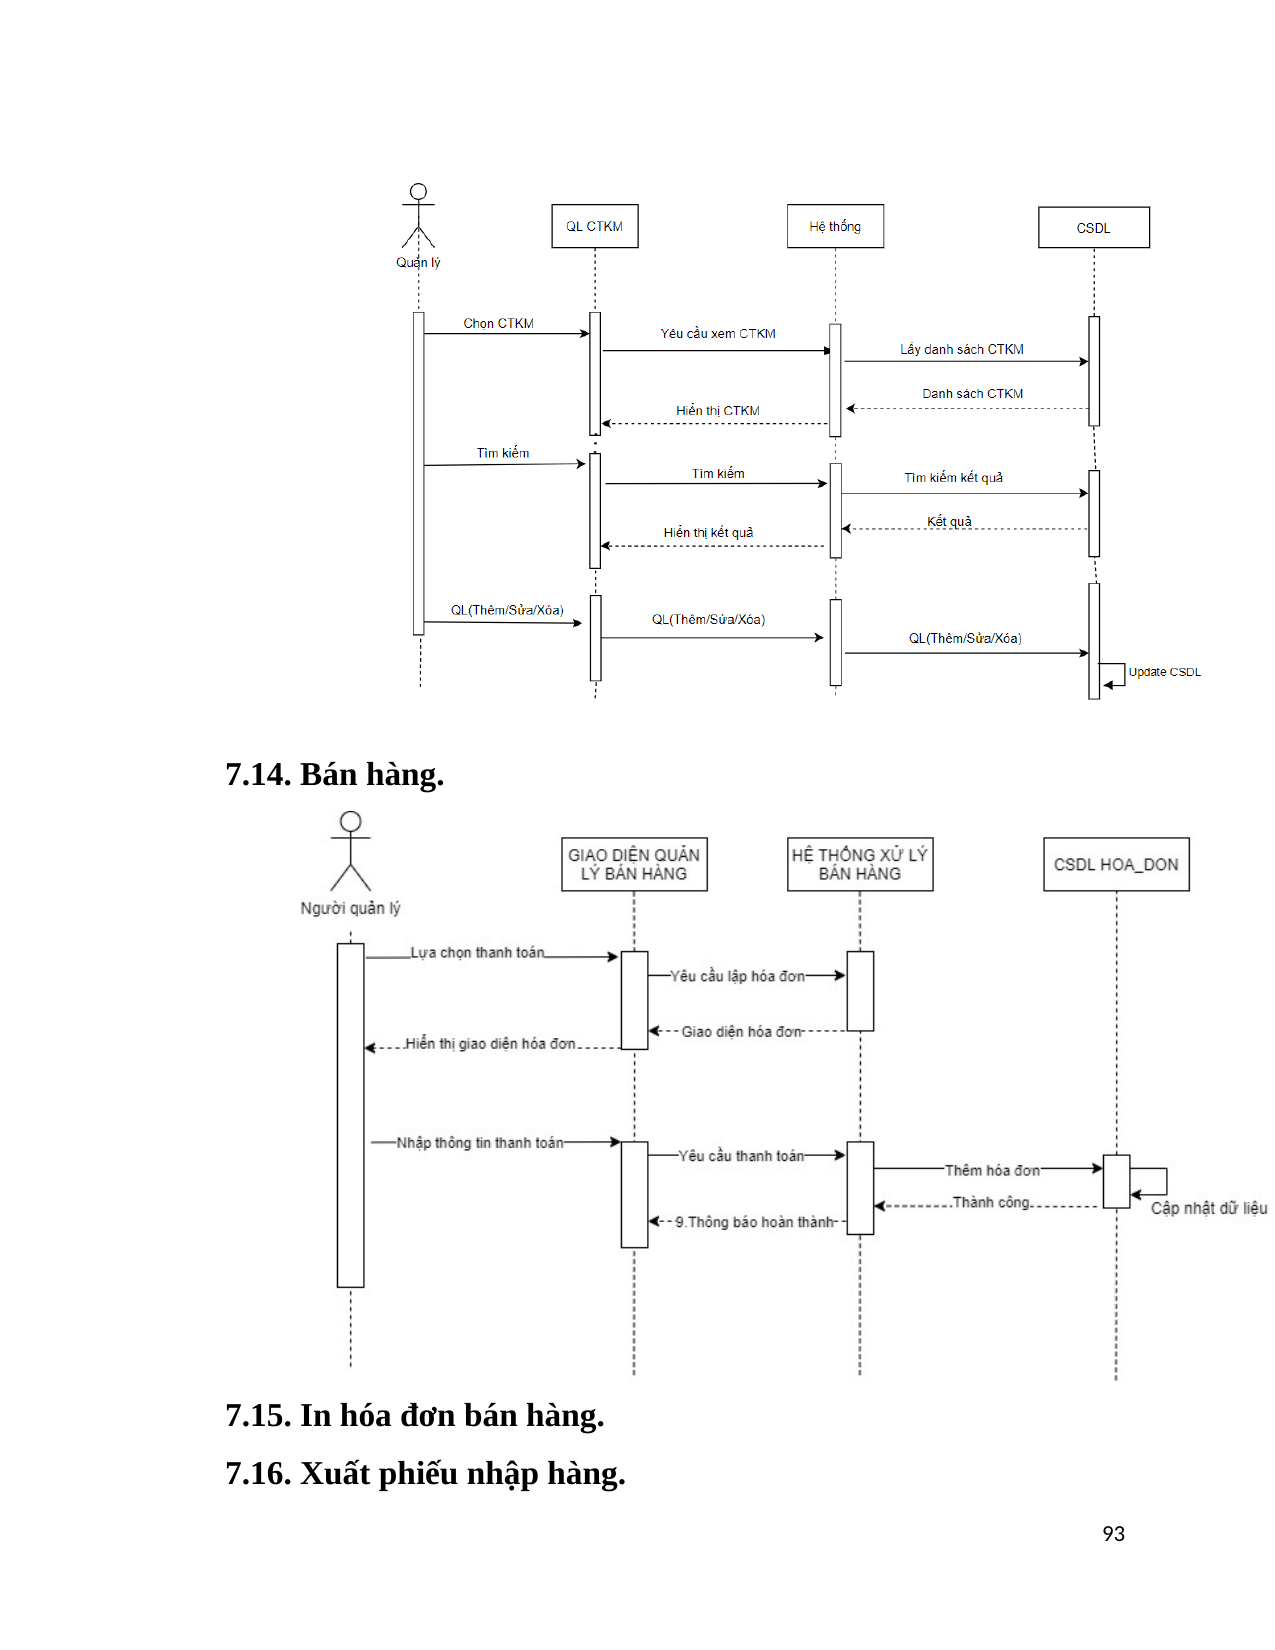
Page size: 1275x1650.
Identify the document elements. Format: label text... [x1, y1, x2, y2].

list Xuất phiếu nhập hàng. [225, 1453, 1125, 1491]
list Bán hàng. [225, 754, 1125, 792]
list In hóa đơn bán hàng. [225, 1396, 1125, 1434]
picture [300, 150, 1275, 741]
picture [300, 811, 1275, 1382]
